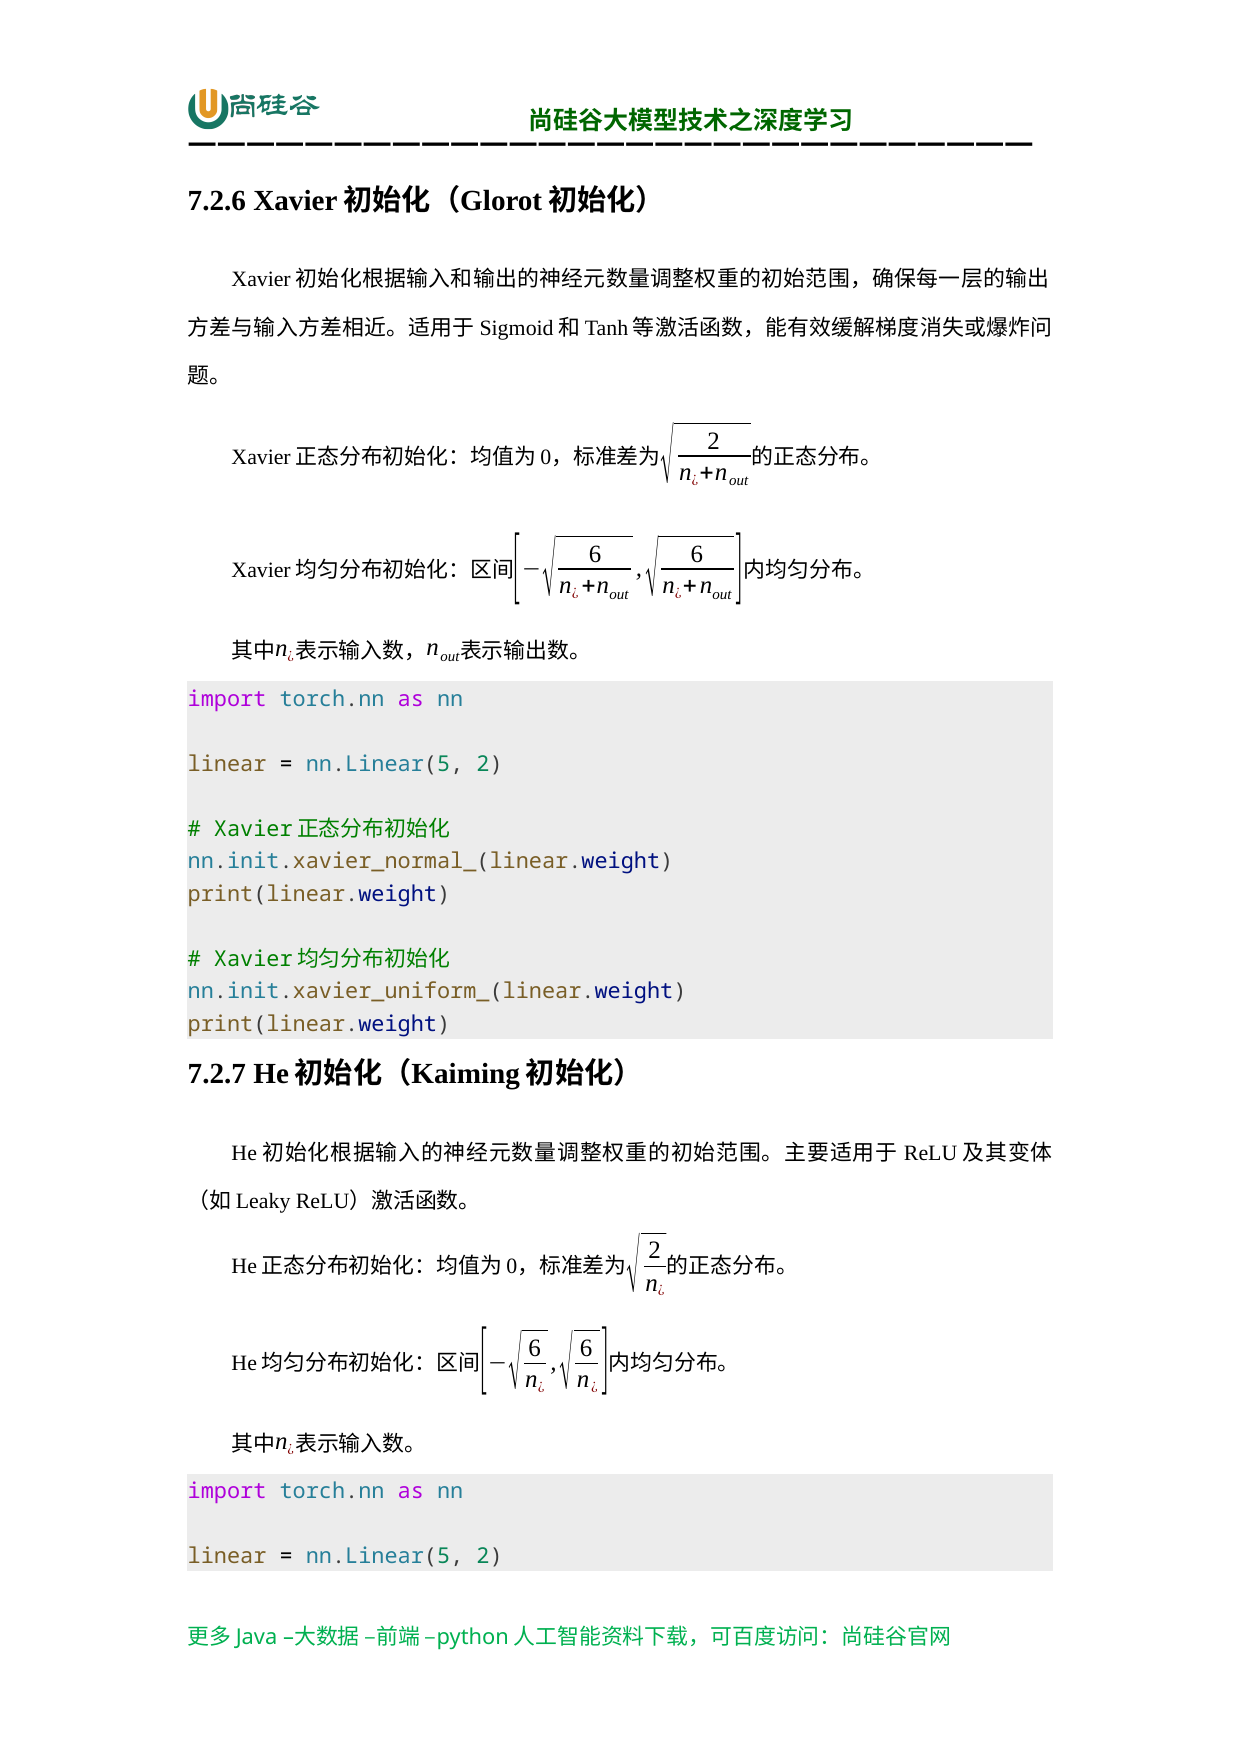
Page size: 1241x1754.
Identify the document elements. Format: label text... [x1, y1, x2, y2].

text # Xavier均匀分布初始化 [187, 941, 1053, 974]
text Xavier初始化根据输入和输出的神经元数量调整权重的初始范围，确保每一层的输出方差与输入方差相近。适用于Sigmoid和Tanh等激活函数，能有效缓解梯度消失或爆炸问题。 [187, 260, 1053, 390]
text Xavier初始化（Glorot初始化） [187, 165, 1053, 230]
text import torch.nn as nn [187, 1474, 1053, 1506]
text He正态分布初始化：均值为0，标准差为的正态分布。 [187, 1231, 1053, 1296]
text nn.init.xavier_normal_(linear.weight) [187, 844, 1053, 876]
text He初始化根据输入的神经元数量调整权重的初始范围。主要适用于ReLU及其变体（如Leaky ReLU）激活函数。 [187, 1134, 1053, 1215]
text print(linear.weight) [187, 1006, 1053, 1039]
text 其中表示输入数。 [187, 1425, 1053, 1458]
text He初始化（Kaiming初始化） [187, 1039, 1053, 1104]
text Xavier均匀分布初始化：区间内均匀分布。 [187, 519, 1053, 617]
text print(linear.weight) [187, 876, 1053, 909]
text He均匀分布初始化：区间内均匀分布。 [187, 1312, 1053, 1409]
text import torch.nn as nn [187, 681, 1053, 714]
text # Xavier正态分布初始化 [187, 811, 1053, 844]
text linear = nn.Linear(5, 2) [187, 1539, 1053, 1571]
text linear = nn.Linear(5, 2) [187, 746, 1053, 779]
text nn.init.xavier_uniform_(linear.weight) [187, 974, 1053, 1006]
picture [187, 88, 321, 130]
text 其中表示输入数，表示输出数。 [187, 633, 1053, 665]
text Xavier正态分布初始化：均值为0，标准差为的正态分布。 [187, 406, 1053, 504]
